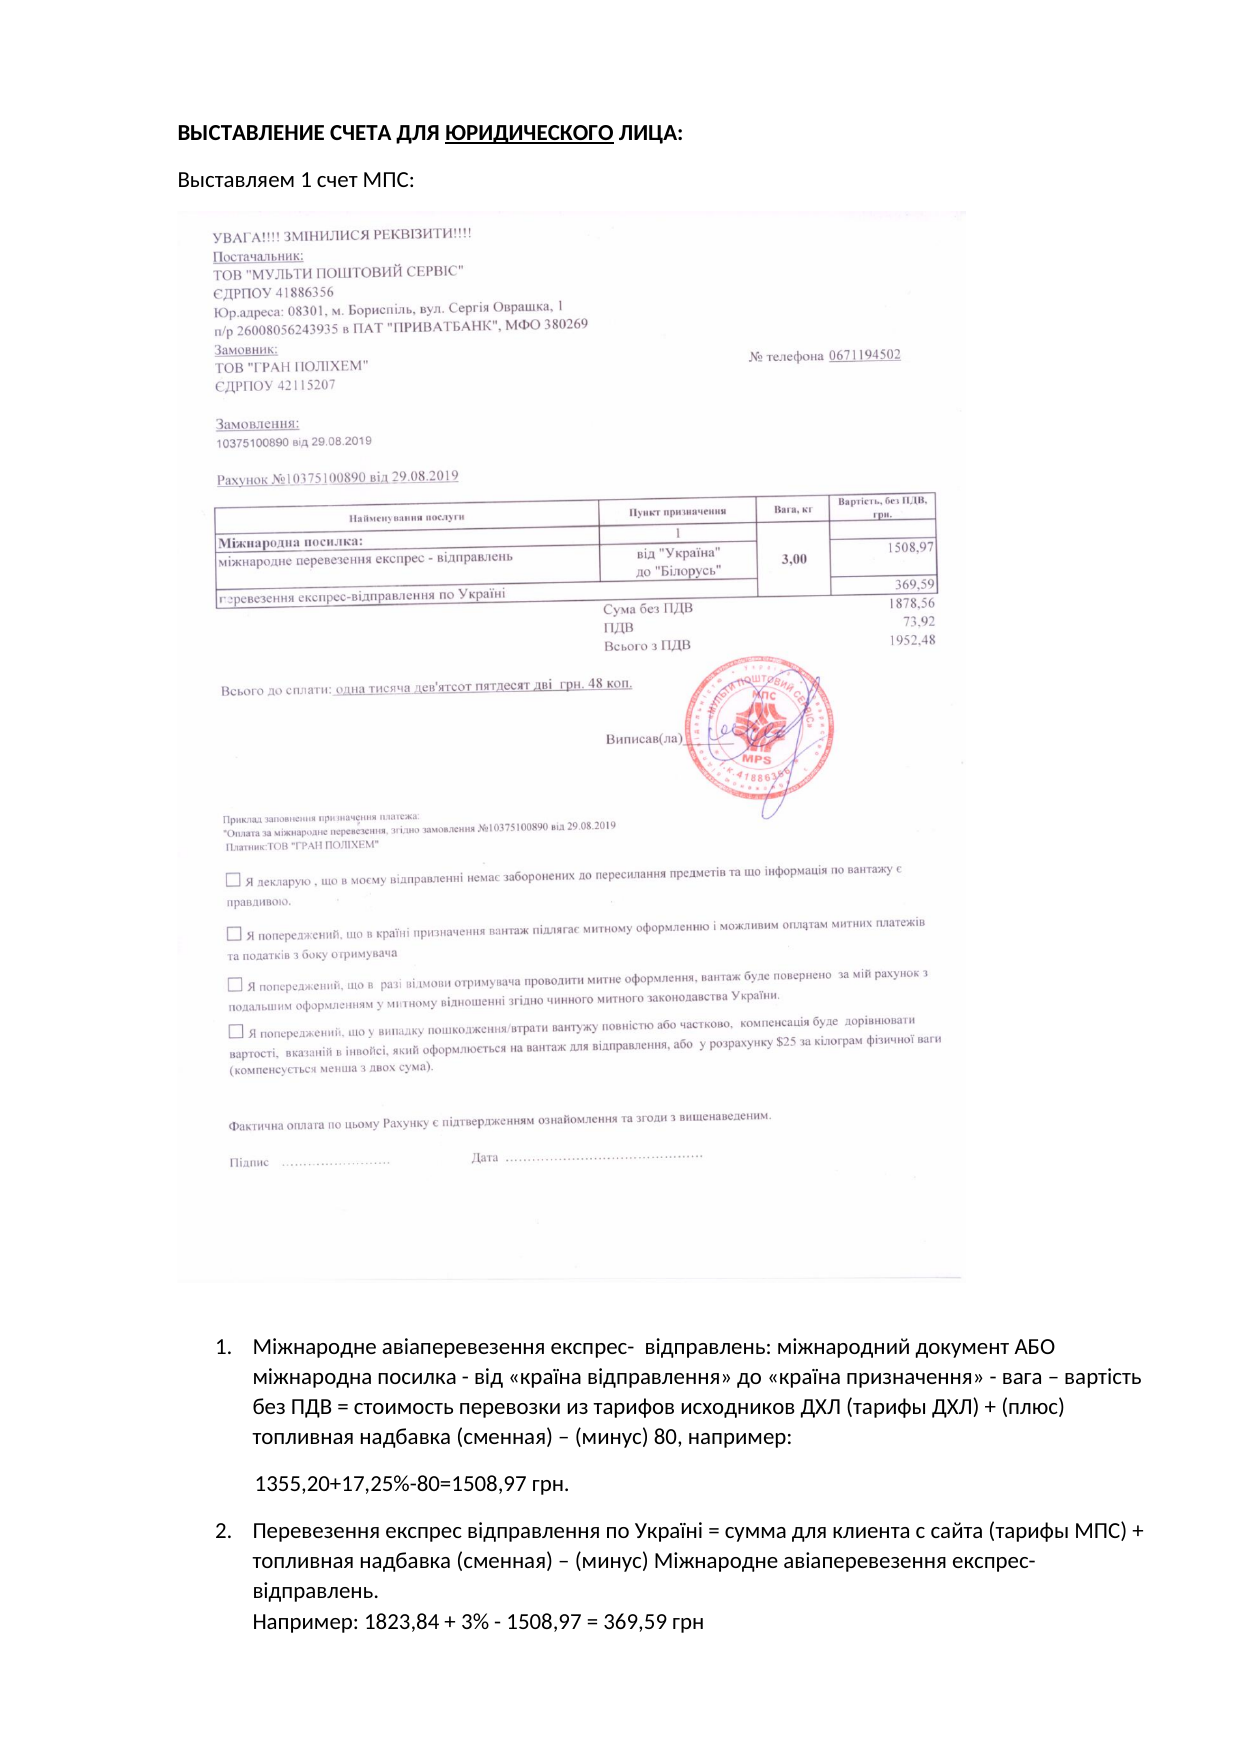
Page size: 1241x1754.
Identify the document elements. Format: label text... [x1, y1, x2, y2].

text Выставляем 1 счет МПС: [177, 165, 1152, 193]
list Например: 1823,84 + 3% - 1508,97 = 369,59 грн [252, 1607, 1152, 1635]
text ВЫСТАВЛЕНИЕ СЧЕТА ДЛЯ ЮРИДИЧЕСКОГО ЛИЦА: [177, 118, 1152, 146]
text 1355,20+17,25%-80=1508,97 грн. [177, 1469, 1152, 1497]
list Міжнародне авіаперевезення експрес- відправлень: міжнародний документ АБО міжнародна посилка - від «країна відправлення» до «країна призначення» - вага – вартість без ПДВ = стоимость перевозки из тарифов исходников ДХЛ (тарифы ДХЛ) + (плюс) топливная надбавка (сменная) – (минус) 80, например: [215, 1332, 1152, 1450]
list Перевезення експрес відправлення по Україні = сумма для клиента с сайта (тарифы МПС) + топливная надбавка (сменная) – (минус) Міжнародне авіаперевезення експрес- відправлень. [215, 1516, 1152, 1604]
picture [177, 211, 966, 1283]
